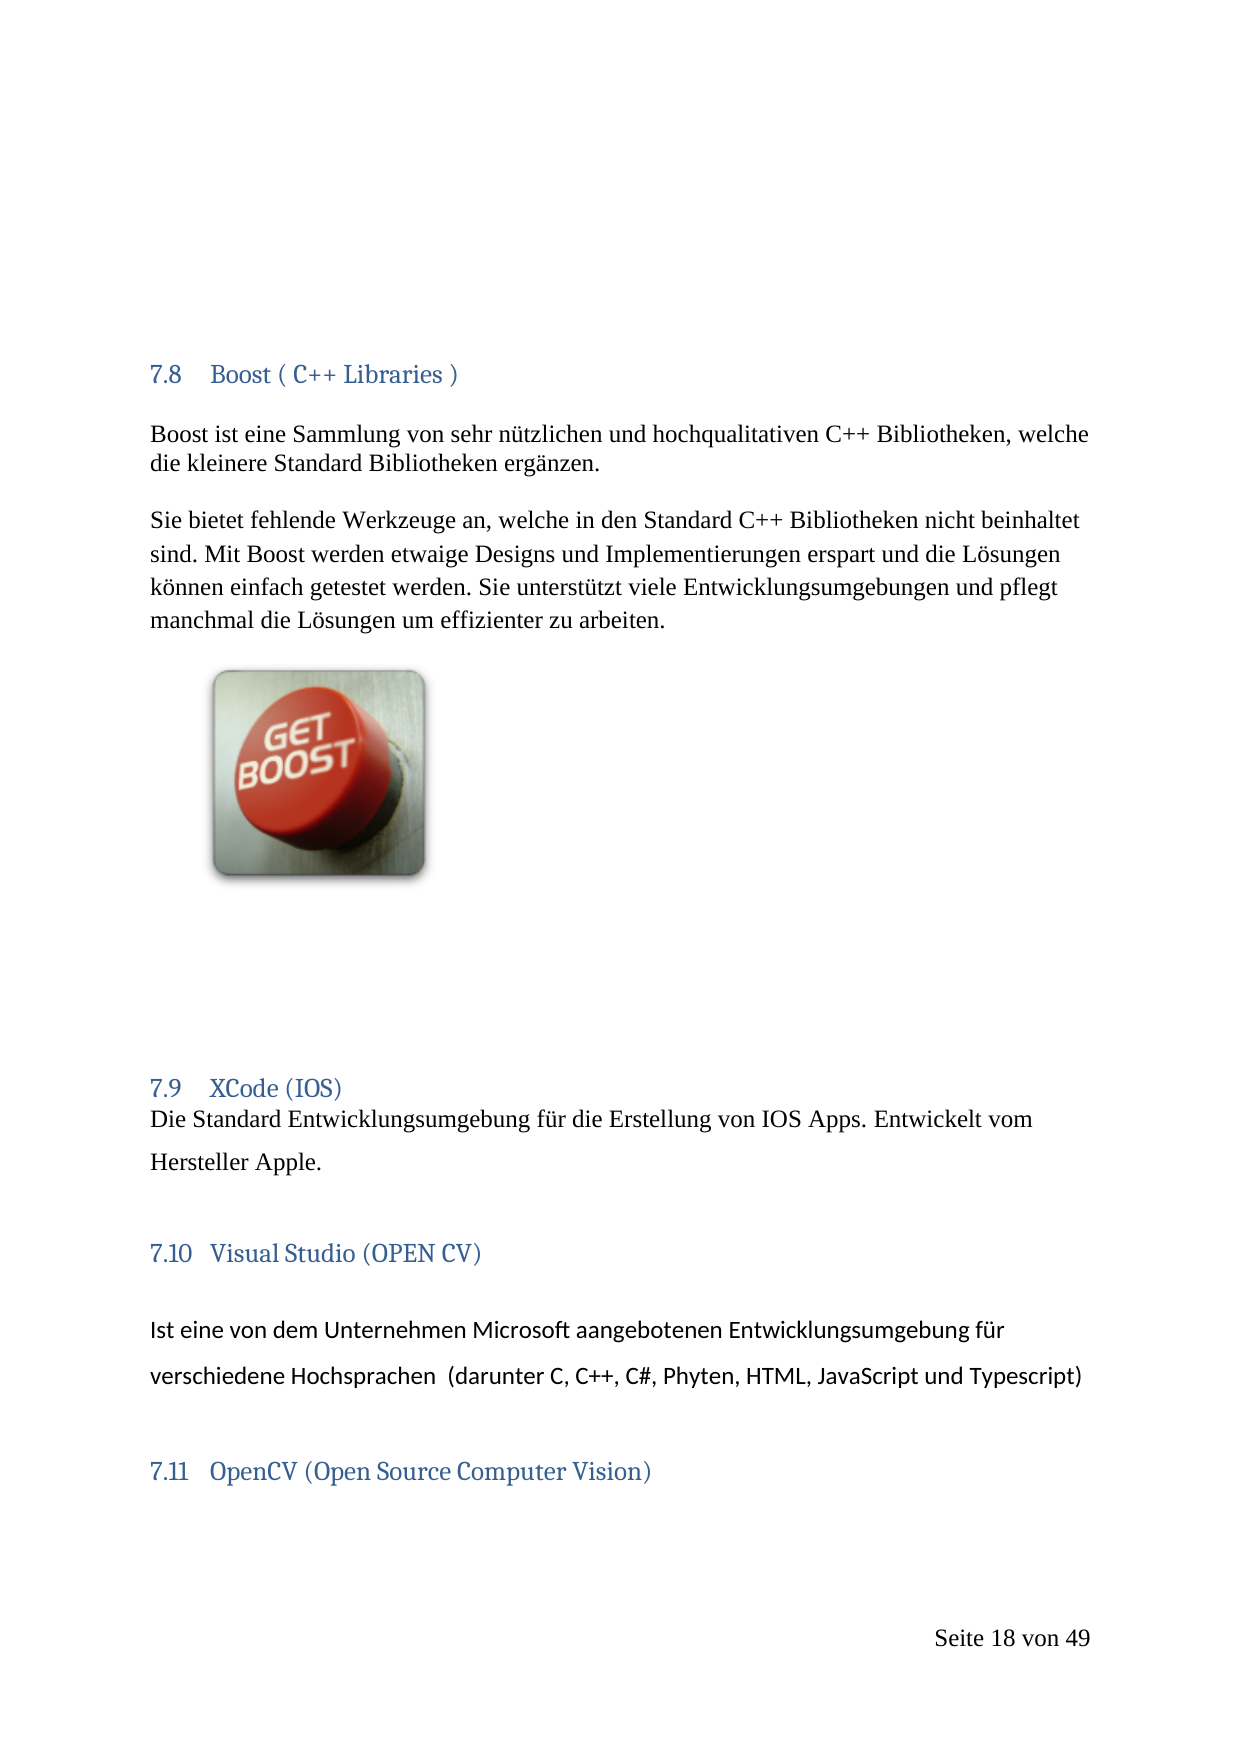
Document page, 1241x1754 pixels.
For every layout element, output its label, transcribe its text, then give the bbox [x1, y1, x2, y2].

subtitle Boost ( C++ Libraries ) [150, 359, 1090, 391]
subtitle OpenCV (Open Source Computer Vision) [150, 1456, 1090, 1487]
subtitle Visual Studio (OPEN CV) [150, 1238, 1090, 1269]
text Ist eine von dem Unternehmen Microsoft aangebotenen Entwicklungsumgebung für verschiedene Hochsprachen (darunter C, C++, C#, Phyten, HTML, JavaScript und Typescript) [150, 1314, 1090, 1391]
text Sie bietet fehlende Werkzeuge an, welche in den Standard C++ Bibliotheken nicht beinhaltet sind. Mit Boost werden etwaige Designs und Implementierungen erspart und die Lösungen können einfach getestet werden. Sie unterstützt viele Entwicklungsumgebungen und pflegt manchmal die Lösungen um effizienter zu arbeiten. [150, 506, 1090, 633]
text Die Standard Entwicklungsumgebung für die Erstellung von IOS Apps. Entwickelt vom Hersteller Apple. [150, 1104, 1090, 1176]
subtitle XCode (IOS) [150, 1073, 1090, 1104]
picture [150, 658, 489, 893]
text Boost ist eine Sammlung von sehr nützlichen und hochqualitativen C++ Bibliotheken, welche die kleinere Standard Bibliotheken ergänzen. [150, 419, 1090, 477]
